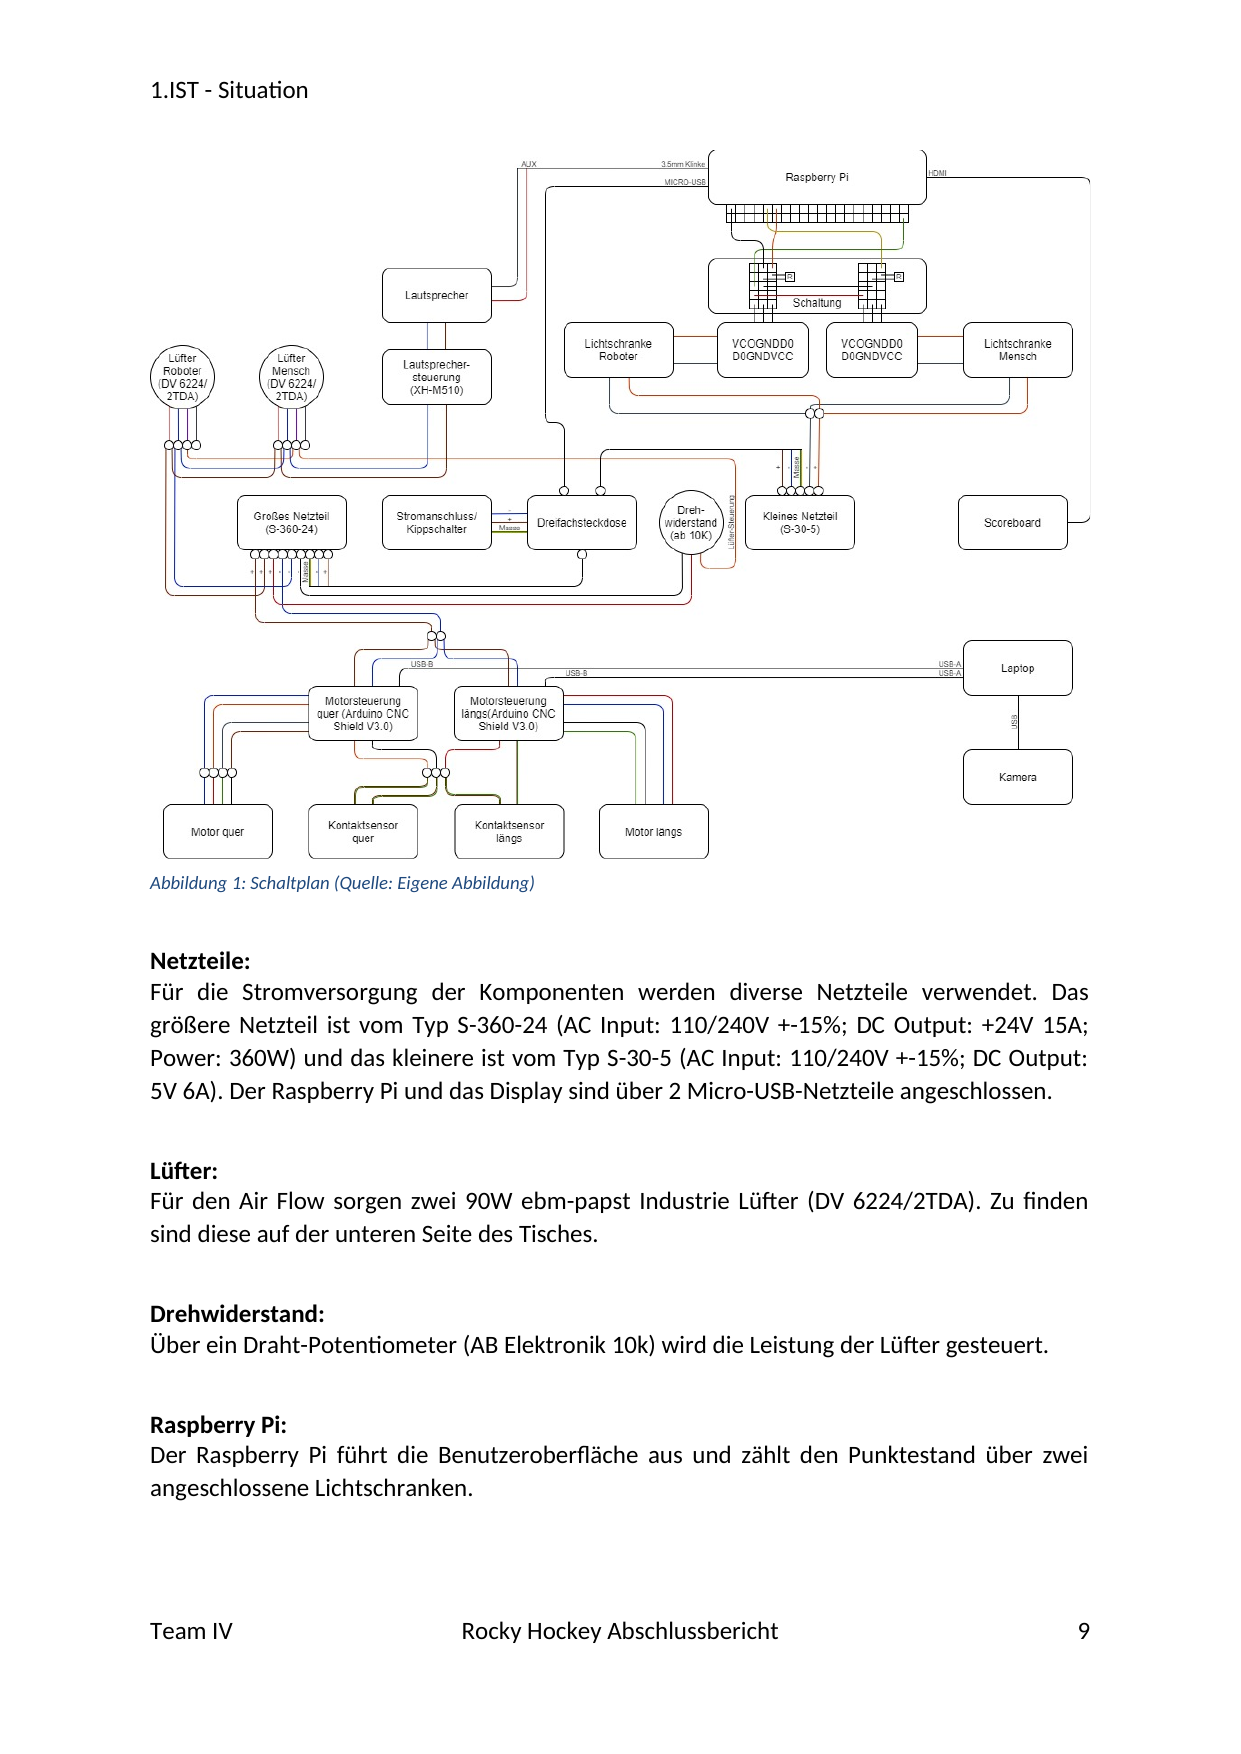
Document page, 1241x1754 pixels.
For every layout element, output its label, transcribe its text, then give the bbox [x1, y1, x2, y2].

picture [150, 150, 1091, 859]
text Für die Stromversorgung der Komponenten werden diverse Netzteile verwendet. Das größere Netzteil ist vom Typ S-360-24 (AC Input: 110/240V +-15%; DC Output: +24V 15A; Power: 360W) und das kleinere ist vom Typ S-30-5 (AC Input: 110/240V +-15%; DC Output: 5V 6A). Der Raspberry Pi und das Display sind über 2 Micro-USB-Netzteile angeschlossen. [150, 976, 1090, 1105]
text Für den Air Flow sorgen zwei 90W ebm-papst Industrie Lüfter (DV 6224/2TDA). Zu finden sind diese auf der unteren Seite des Tisches. [150, 1185, 1090, 1249]
text Netzteile: [150, 946, 1090, 976]
text Drehwiderstand: [150, 1298, 1090, 1329]
text Abbildung 1: Schaltplan (Quelle: Eigene Abbildung) [150, 871, 1090, 894]
text Über ein Draht-Potentiometer (AB Elektronik 10k) wird die Leistung der Lüfter gesteuert. [150, 1329, 1090, 1359]
text Raspberry Pi: [150, 1409, 1090, 1439]
text Lüfter: [150, 1155, 1090, 1185]
text Der Raspberry Pi führt die Benutzeroberfläche aus und zählt den Punktestand über zwei angeschlossene Lichtschranken. [150, 1439, 1090, 1503]
